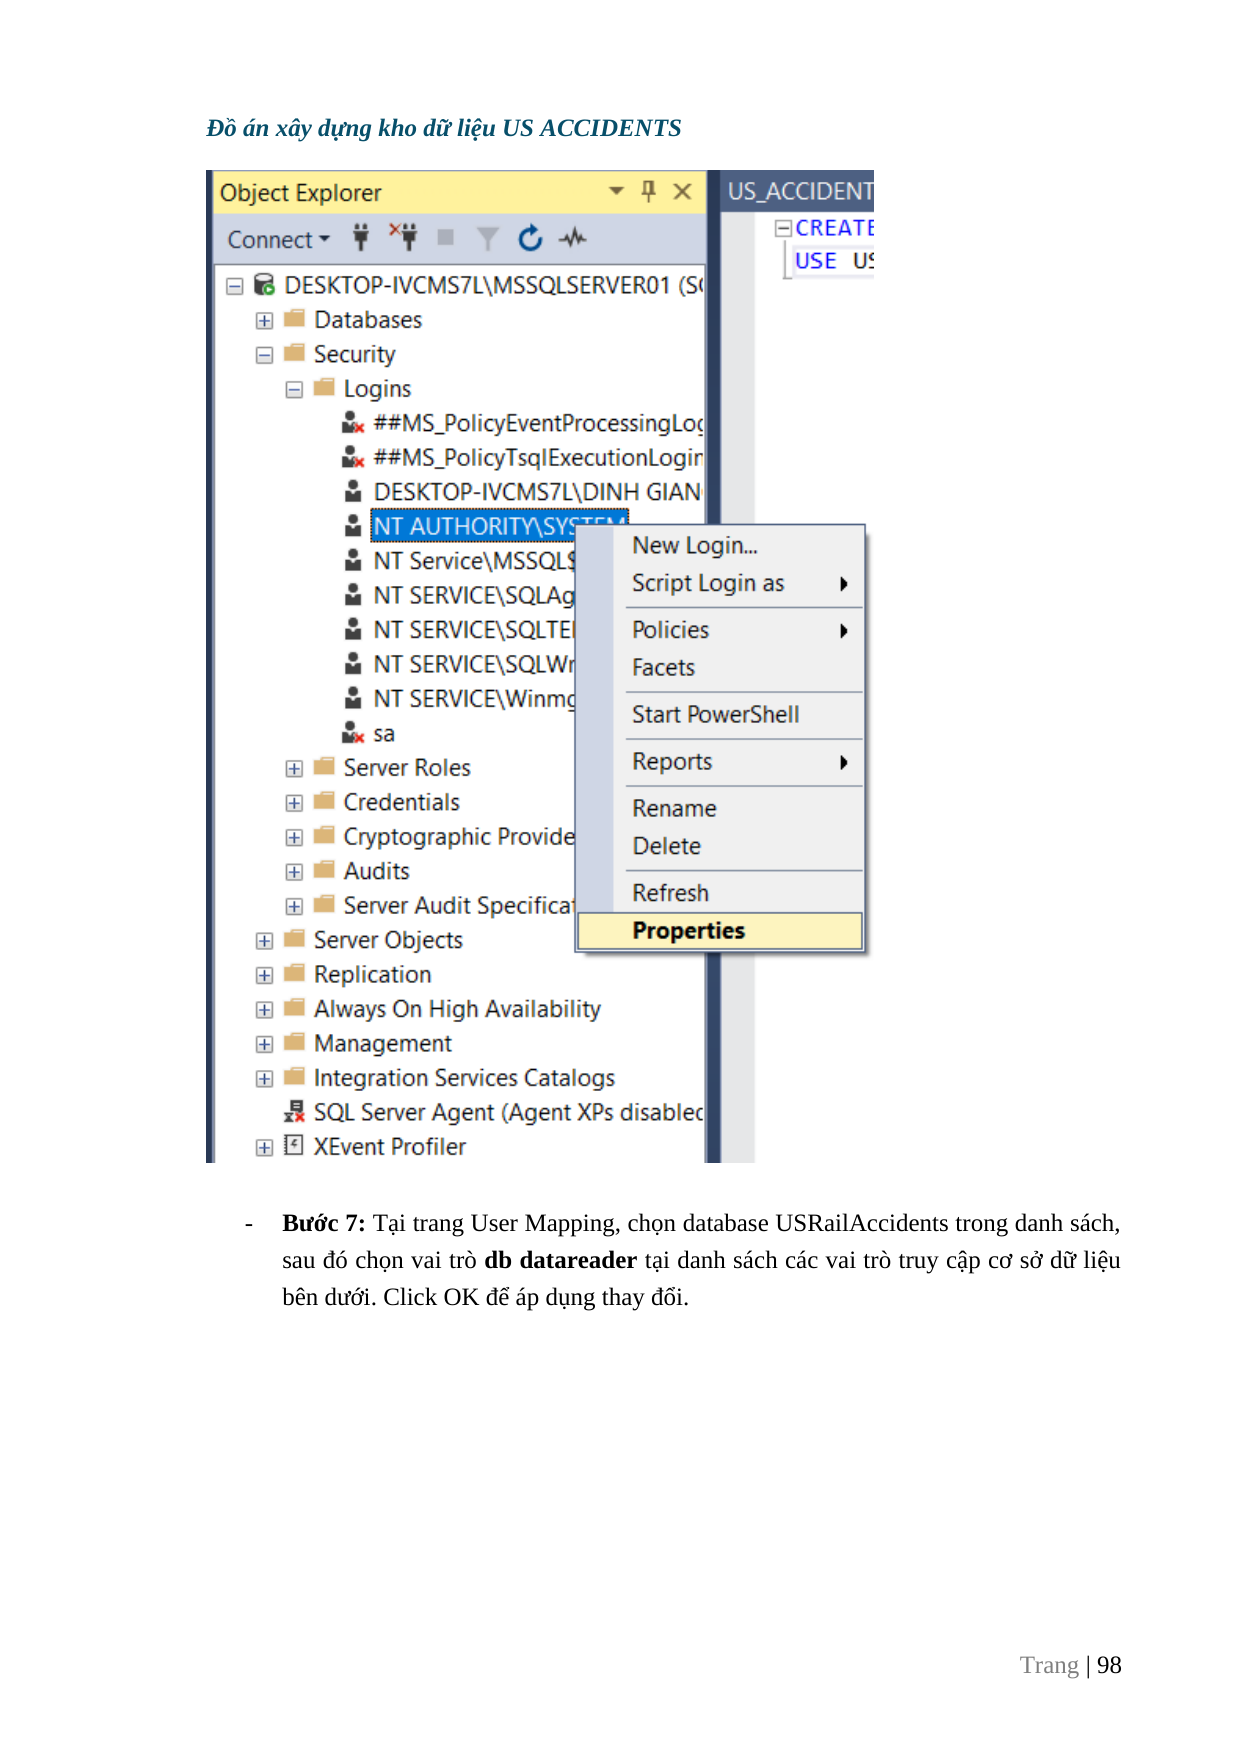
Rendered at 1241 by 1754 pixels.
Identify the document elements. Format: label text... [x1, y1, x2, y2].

list Bước 7: Tại trang User Mapping, chọn database USRailAccidents trong danh sách, sau đó chọn vai trò db datareader tại danh sách các vai trò truy cập cơ sở dữ liệu bên dưới. Click OK để áp dụng thay đổi. [244, 1208, 1122, 1311]
picture [206, 170, 874, 1163]
